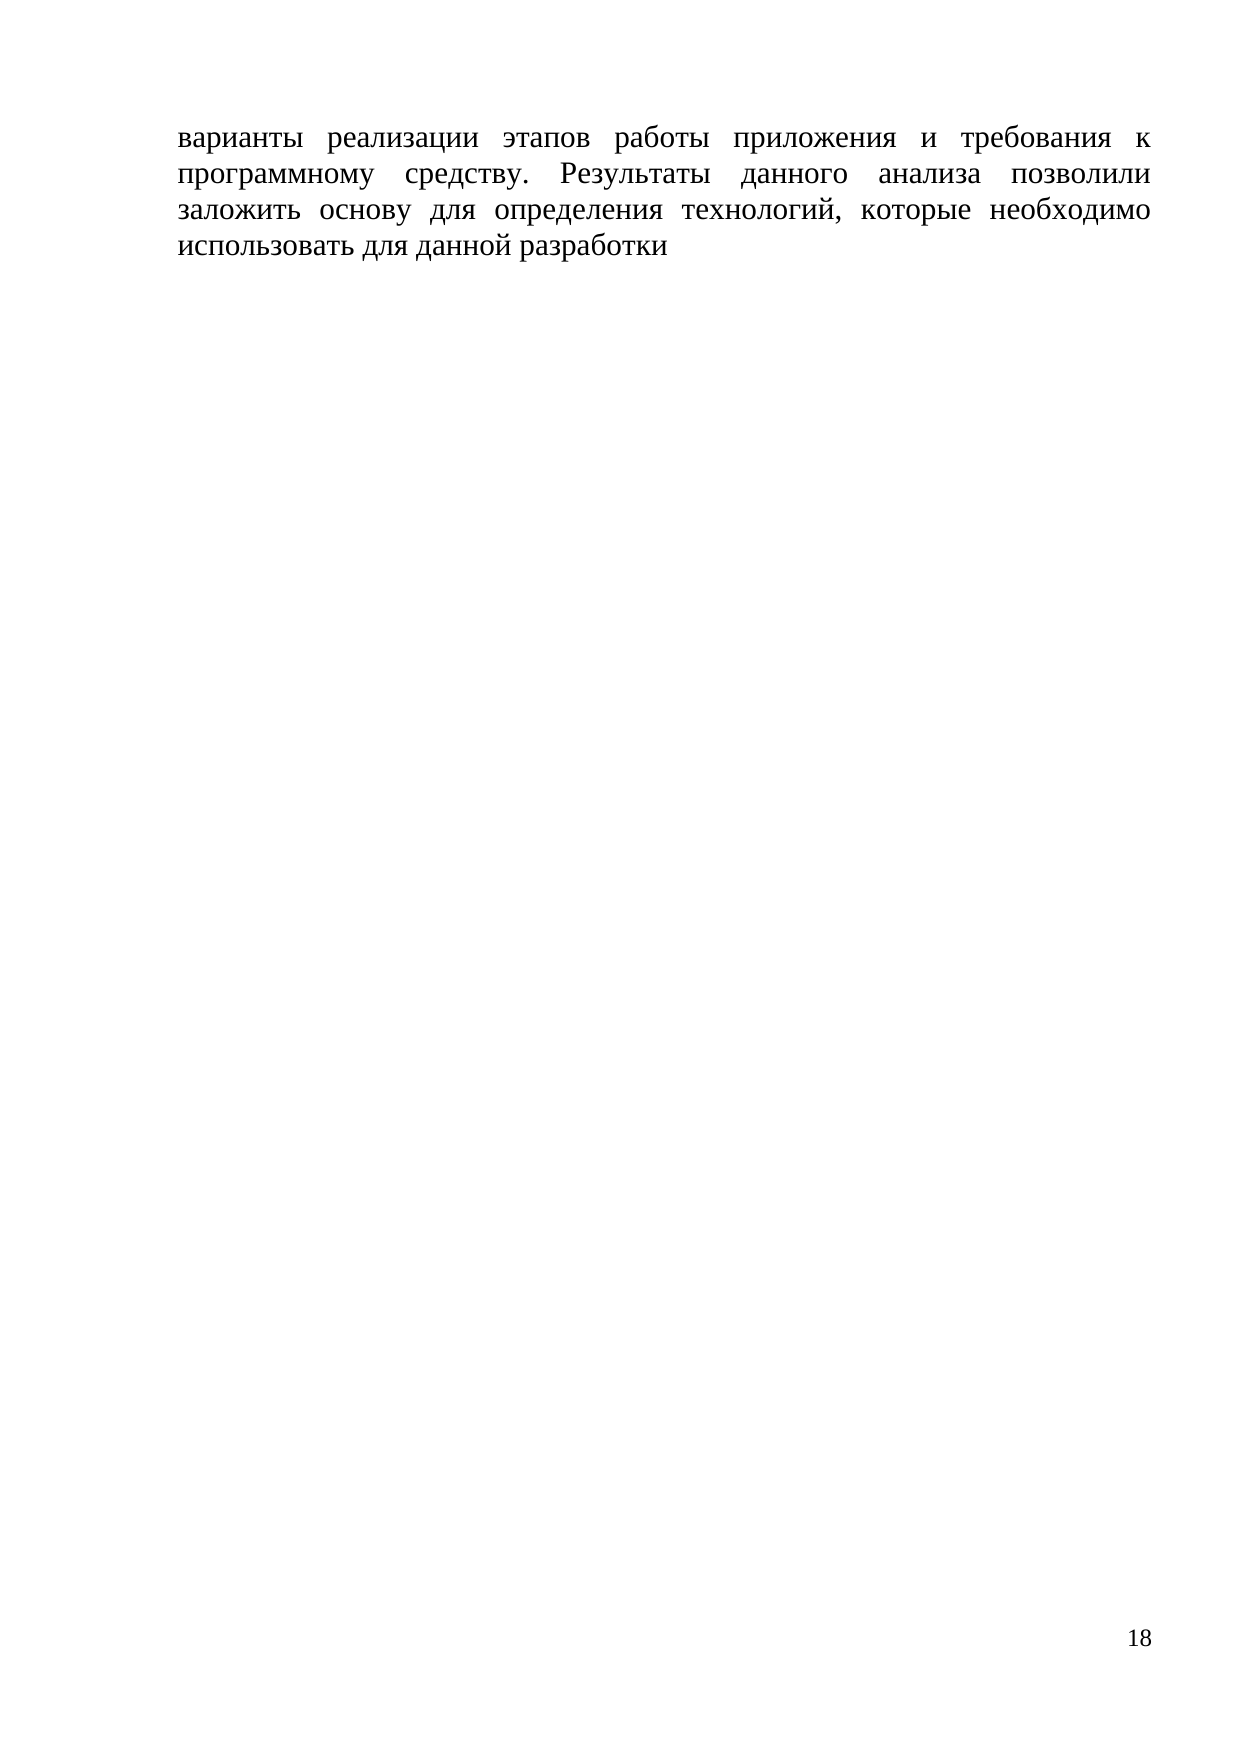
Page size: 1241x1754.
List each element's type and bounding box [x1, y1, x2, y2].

list [177, 118, 1152, 262]
